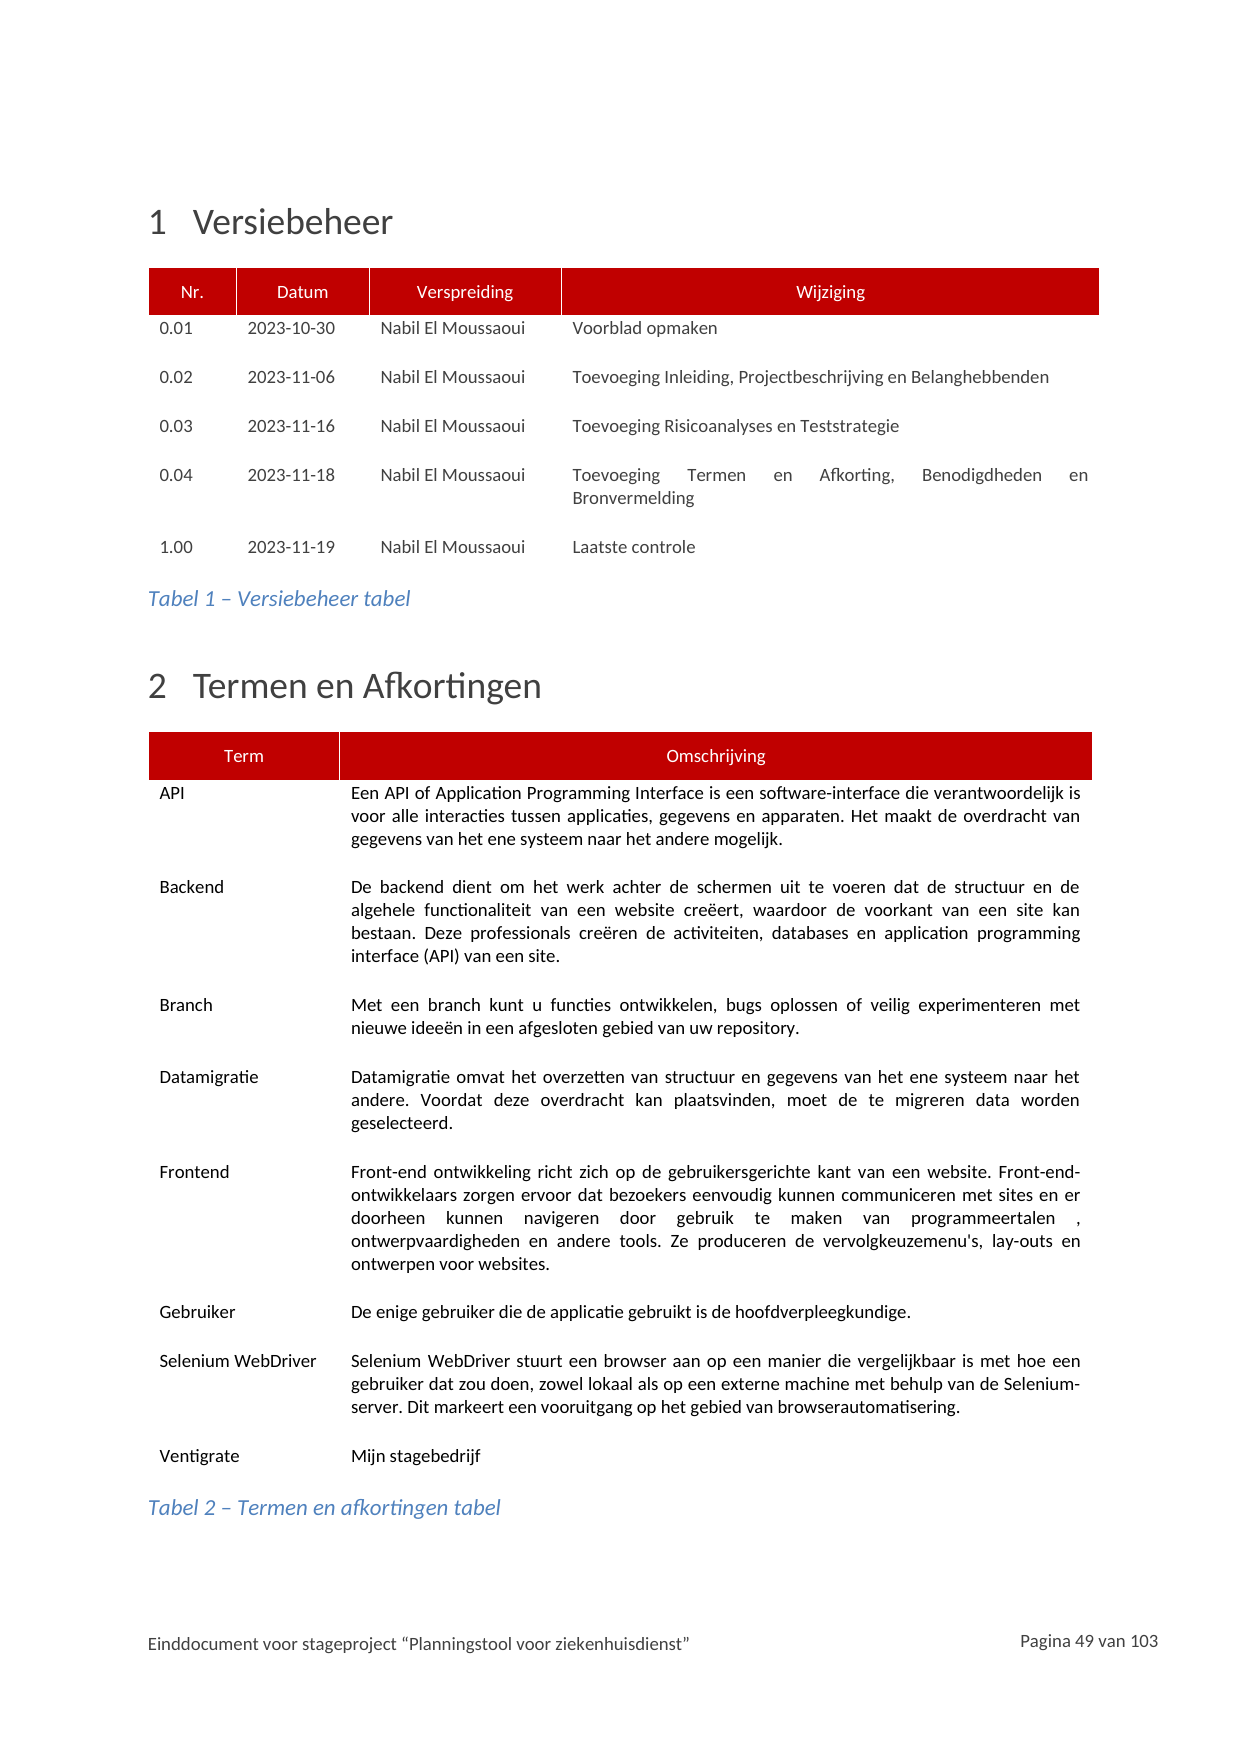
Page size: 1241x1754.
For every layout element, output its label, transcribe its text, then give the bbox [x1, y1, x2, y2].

table_cell Datamigratie omvat het overzetten van structuur en gegevens van het ene systeem naar het andere. Voordat deze overdracht kan plaatsvinden, moet de te migreren data worden geselecteerd. [340, 1065, 1092, 1159]
table_cell 2023-11-06 [237, 365, 369, 413]
table_cell De backend dient om het werk achter de schermen uit te voeren dat de structuur en de algehele functionaliteit van een website creëert, waardoor de voorkant van een site kan bestaan. Deze professionals creëren de activiteiten, databases en application programming interface (API) van een site. [340, 876, 1092, 992]
table_header Term [149, 732, 339, 780]
table_cell Mijn stagebedrijf [340, 1444, 1092, 1492]
table_cell Branch [149, 993, 339, 1064]
text Tabel 1 – Versiebeheer tabel [148, 584, 1093, 612]
table_cell Toevoeging Termen en Afkorting, Benodigdheden en Bronvermelding [562, 463, 1099, 534]
table_cell 0.03 [149, 414, 236, 462]
table_header Wijziging [562, 268, 1099, 315]
table_cell Datamigratie [149, 1065, 339, 1159]
table_cell Met een branch kunt u functies ontwikkelen, bugs oplossen of veilig experimenteren met nieuwe ideeën in een afgesloten gebied van uw repository. [340, 993, 1092, 1064]
table_cell Een API of Application Programming Interface is een software-interface die verantwoordelijk is voor alle interacties tussen applicaties, gegevens en apparaten. Het maakt de overdracht van gegevens van het ene systeem naar het andere mogelijk. [340, 781, 1092, 874]
table_cell Nabil El Moussaoui [370, 414, 561, 462]
table_header Omschrijving [340, 732, 1092, 780]
table_cell Selenium WebDriver [149, 1350, 339, 1443]
table_cell Nabil El Moussaoui [370, 316, 561, 364]
table_cell Toevoeging Inleiding, Projectbeschrijving en Belanghebbenden [562, 365, 1099, 413]
table_cell 0.04 [149, 463, 236, 534]
subtitle Termen en Afkortingen [148, 662, 1093, 708]
table_cell Laatste controle [562, 535, 1099, 583]
table_cell Frontend [149, 1160, 339, 1299]
table_cell 2023-11-18 [237, 463, 369, 534]
table_cell 0.01 [149, 316, 236, 364]
table_cell Voorblad opmaken [562, 316, 1099, 364]
table_cell 2023-11-19 [237, 535, 369, 583]
table_cell Toevoeging Risicoanalyses en Teststrategie [562, 414, 1099, 462]
table_cell Nabil El Moussaoui [370, 365, 561, 413]
table_cell Front-end ontwikkeling richt zich op de gebruikersgerichte kant van een website. Front-end-ontwikkelaars zorgen ervoor dat bezoekers eenvoudig kunnen communiceren met sites en er doorheen kunnen navigeren door gebruik te maken van programmeertalen , ontwerpvaardigheden en andere tools. Ze produceren de vervolgkeuzemenu's, lay-outs en ontwerpen voor websites. [340, 1160, 1092, 1299]
table_cell Selenium WebDriver stuurt een browser aan op een manier die vergelijkbaar is met hoe een gebruiker dat zou doen, zowel lokaal als op een externe machine met behulp van de Selenium-server. Dit markeert een vooruitgang op het gebied van browserautomatisering. [340, 1350, 1092, 1443]
table_cell Nabil El Moussaoui [370, 463, 561, 534]
table_cell 2023-11-16 [237, 414, 369, 462]
table_header Datum [237, 268, 369, 315]
table_cell API [149, 781, 339, 874]
table_header Nr. [149, 268, 236, 315]
table_cell 1.00 [149, 535, 236, 583]
table_cell 0.02 [149, 365, 236, 413]
table_cell Ventigrate [149, 1444, 339, 1492]
table_cell Gebruiker [149, 1301, 339, 1348]
table_header Verspreiding [370, 268, 561, 315]
subtitle Versiebeheer [148, 198, 1093, 243]
table_cell De enige gebruiker die de applicatie gebruikt is de hoofdverpleegkundige. [340, 1301, 1092, 1348]
table_cell Nabil El Moussaoui [370, 535, 561, 583]
text Tabel 2 – Termen en afkortingen tabel [148, 1493, 1093, 1521]
table_cell 2023-10-30 [237, 316, 369, 364]
table_cell Backend [149, 876, 339, 992]
